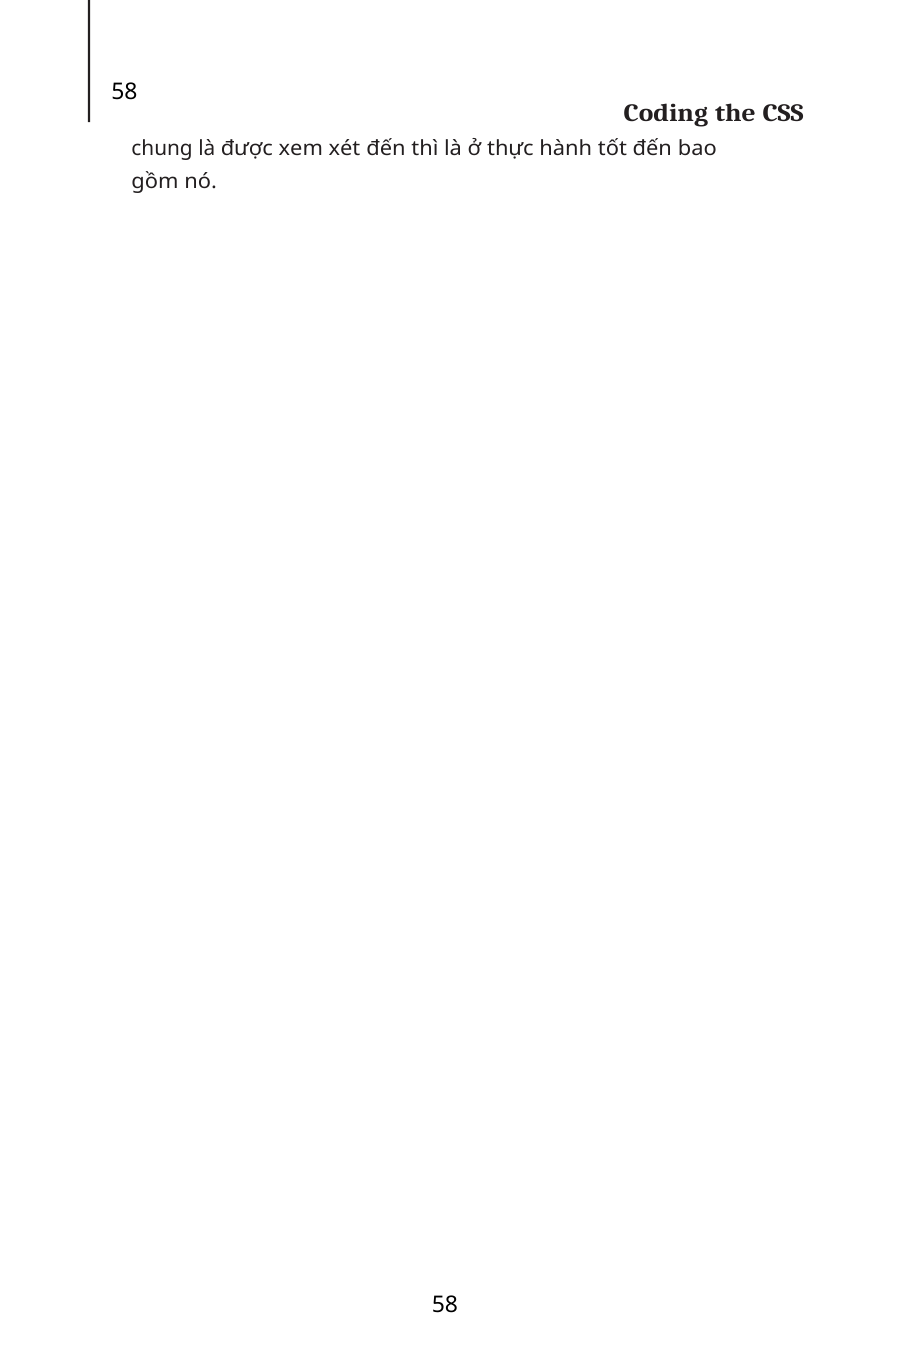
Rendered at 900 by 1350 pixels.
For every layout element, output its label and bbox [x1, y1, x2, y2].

text [131, 133, 761, 194]
